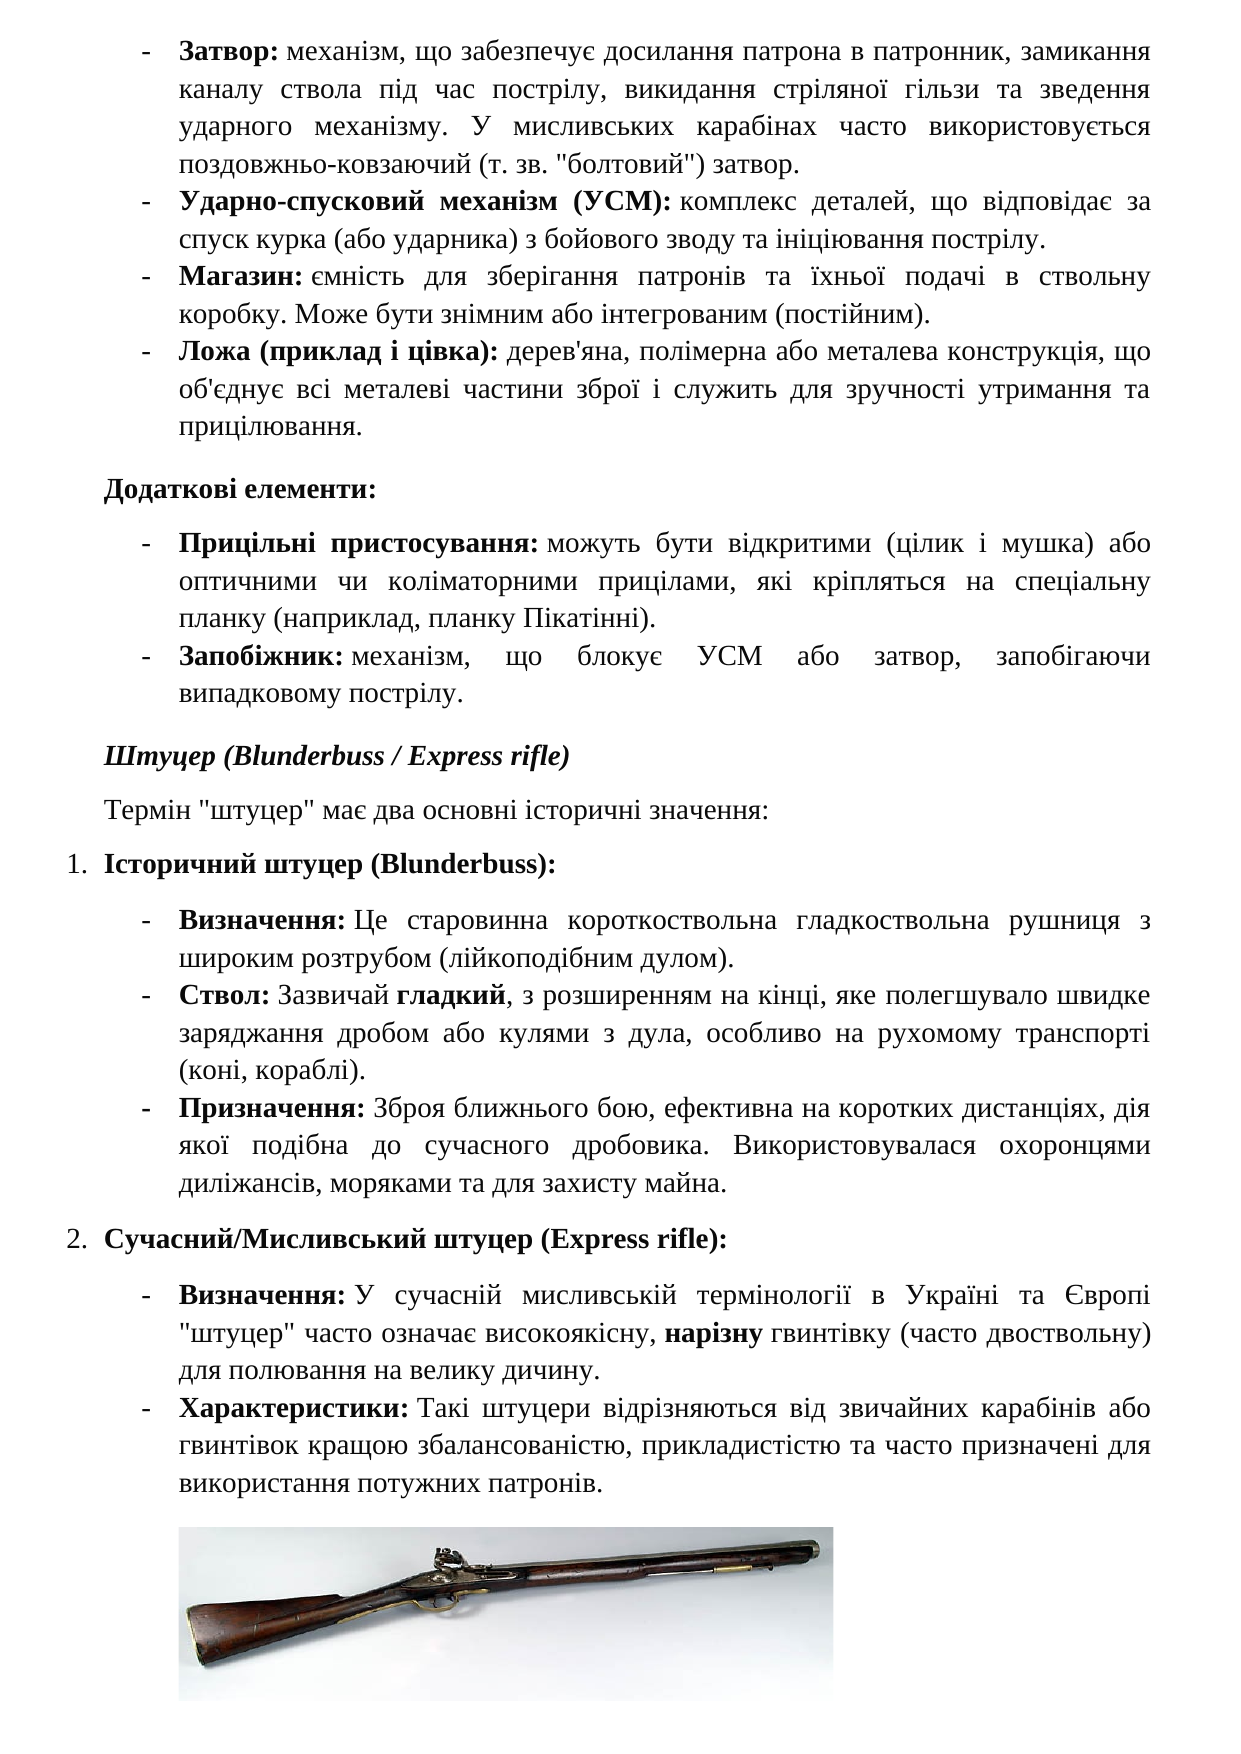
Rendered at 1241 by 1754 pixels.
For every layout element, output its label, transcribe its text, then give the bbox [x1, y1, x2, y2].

list Визначення: У сучасній мисливській термінології в Україні та Європі "штуцер" часто означає високоякісну, нарізну гвинтівку (часто двоствольну) для полювання на велику дичину. [141, 1273, 1152, 1386]
list Визначення: Це старовинна короткоствольна гладкоствольна рушниця з широким розтрубом (лійкоподібним дулом). [141, 898, 1152, 973]
text Додаткові елементи: [103, 461, 1152, 504]
list Затвор: механізм, що забезпечує досилання патрона в патронник, замикання каналу ствола під час пострілу, викидання стріляної гільзи та зведення ударного механізму. У мисливських карабінах часто використовується поздовжньо-ковзаючий (т. зв. "болтовий") затвор. [141, 29, 1152, 179]
list Сучасний/Мисливський штуцер (Express rifle): [66, 1217, 1152, 1254]
list Історичний штуцер (Blunderbuss): [66, 842, 1152, 879]
text Штуцер (Blunderbuss / Express rifle) [103, 727, 1152, 771]
list Ствол: Зазвичай гладкий, з розширенням на кінці, яке полегшувало швидке заряджання дробом або кулями з дула, особливо на рухомому транспорті (коні, кораблі). [141, 973, 1152, 1086]
list Призначення: Зброя ближнього бою, ефективна на коротких дистанціях, дія якої подібна до сучасного дробовика. Використовувалася охоронцями диліжансів, моряками та для захисту майна. [141, 1086, 1152, 1198]
list Ложа (приклад і цівка): дерев'яна, полімерна або металева конструкція, що об'єднує всі металеві частини зброї і служить для зручності утримання та прицілювання. [141, 329, 1152, 442]
list Прицільні пристосування: можуть бути відкритими (цілик і мушка) або оптичними чи коліматорними прицілами, які кріпляться на спеціальну планку (наприклад, планку Пікатінні). [141, 521, 1152, 634]
text Термін "штуцер" має два основні історичні значення: [103, 788, 1152, 825]
list Магазин: ємність для зберігання патронів та їхньої подачі в ствольну коробку. Може бути знімним або інтегрованим (постійним). [141, 254, 1152, 329]
list Ударно-спусковий механізм (УСМ): комплекс деталей, що відповідає за спуск курка (або ударника) з бойового зводу та ініціювання пострілу. [141, 179, 1152, 254]
list Характеристики: Такі штуцери відрізняються від звичайних карабінів або гвинтівок кращою збалансованістю, прикладистістю та часто призначені для використання потужних патронів. [141, 1386, 1152, 1498]
list Запобіжник: механізм, що блокує УСМ або затвор, запобігаючи випадковому пострілу. [141, 634, 1152, 709]
picture [178, 1527, 834, 1701]
